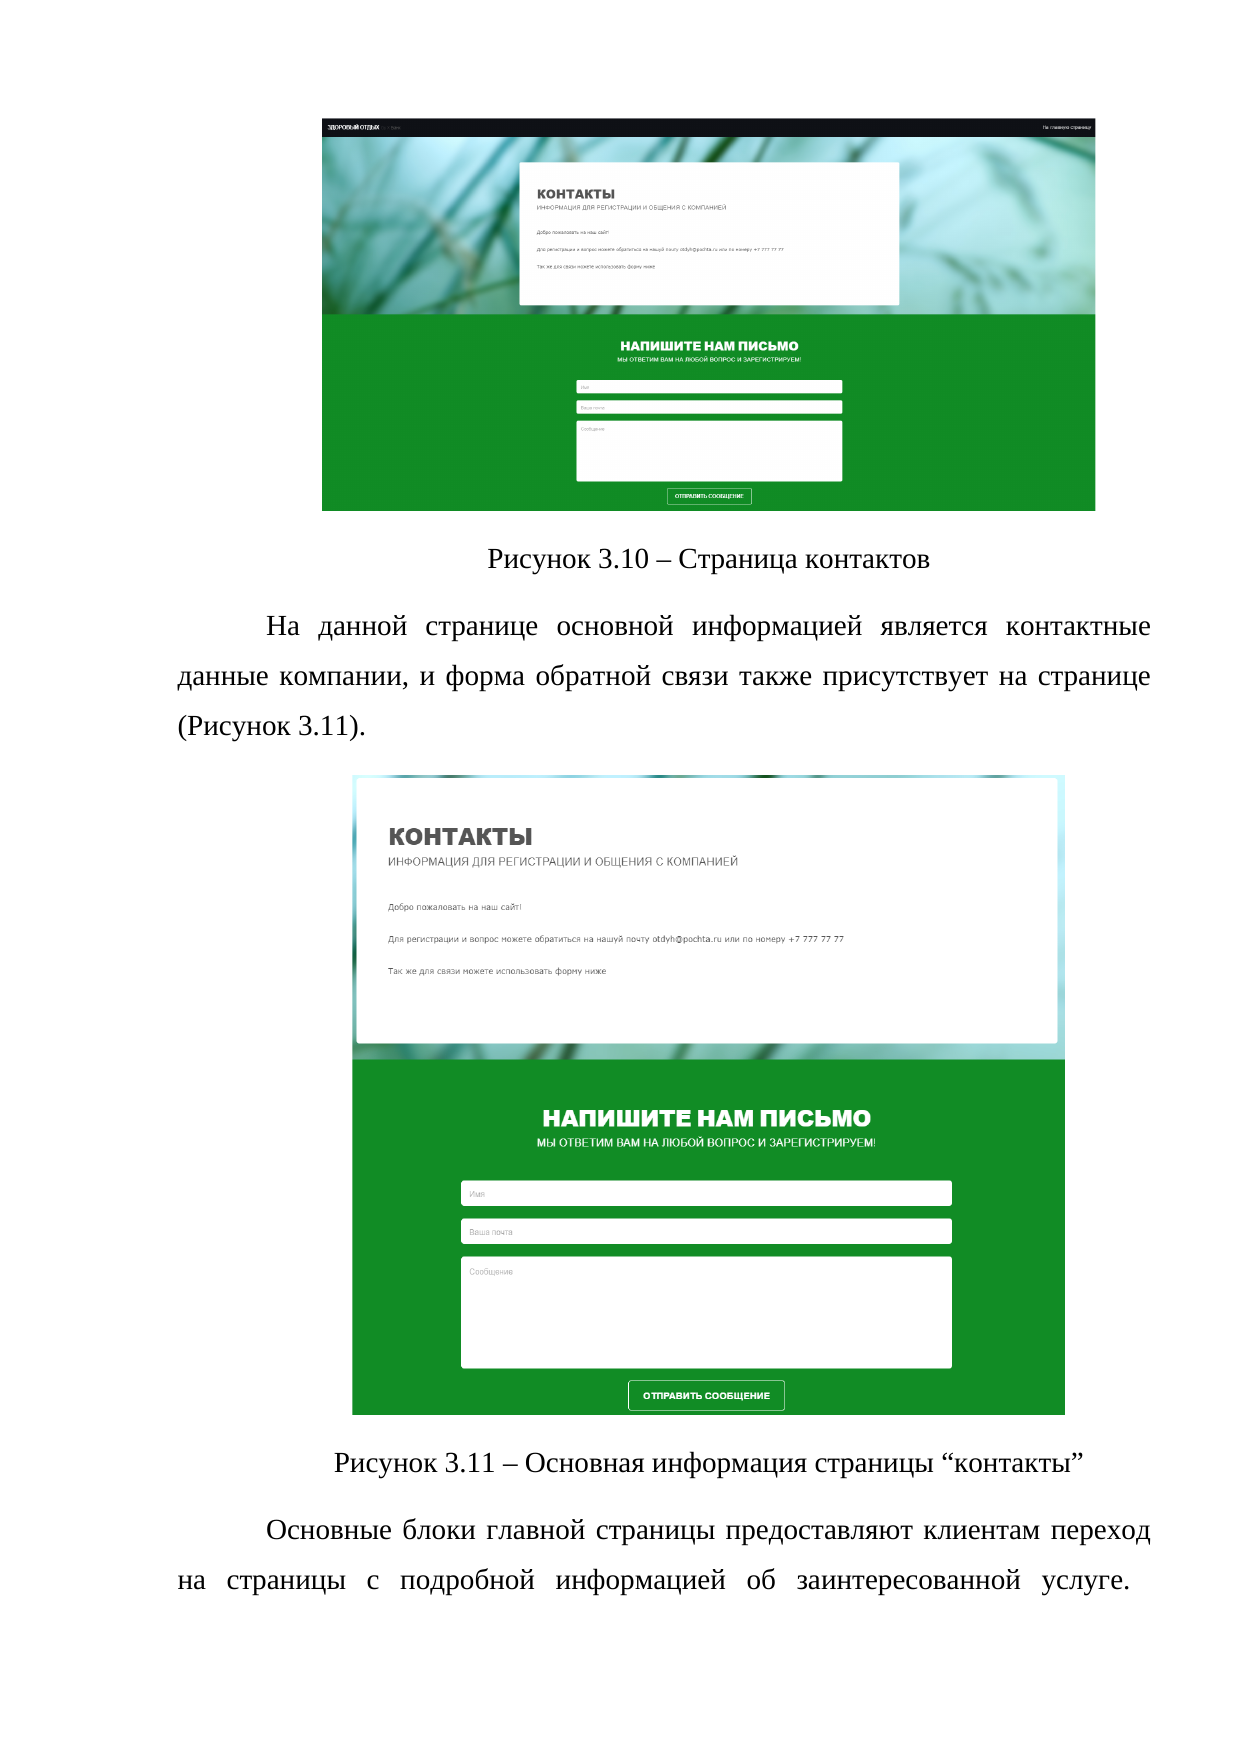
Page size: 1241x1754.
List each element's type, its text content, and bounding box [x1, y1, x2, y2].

text Рисунок 3.10 – Страница контактов [177, 541, 1152, 574]
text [177, 1512, 1152, 1596]
picture [352, 775, 1065, 1415]
text На данной странице основной информацией является контактные данные компании, и форма обратной связи также присутствует на странице (Рисунок 3.11). [177, 608, 1152, 742]
picture [322, 118, 1096, 511]
text Рисунок 3.11 – Основная информация страницы “контакты” [177, 1445, 1152, 1479]
